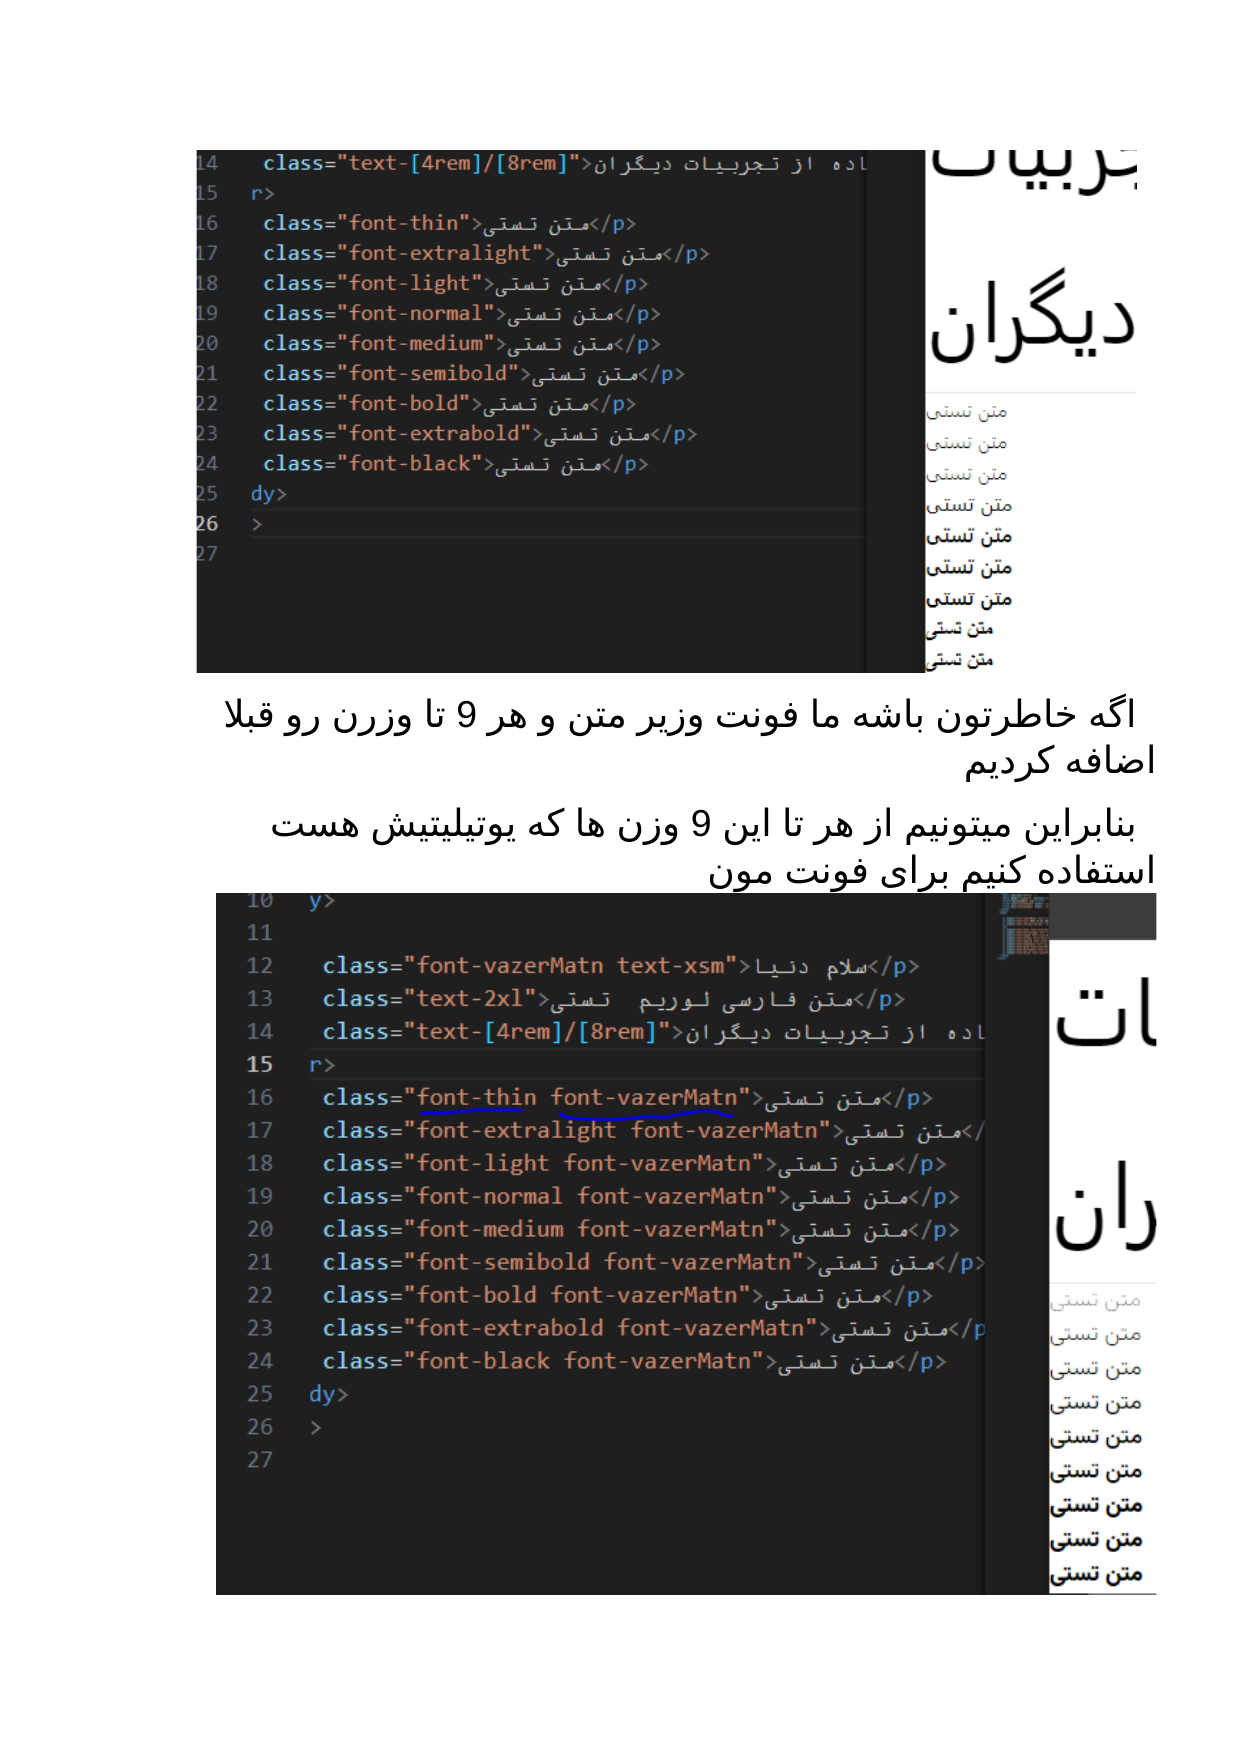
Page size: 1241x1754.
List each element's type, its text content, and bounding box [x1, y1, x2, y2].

picture [216, 893, 1157, 1595]
picture [196, 150, 1137, 673]
text اگه خاطرتون باشه ما فونت وزیر متن و هر 9 تا وزرن رو قبلا اضافه کردیم [150, 692, 1157, 781]
